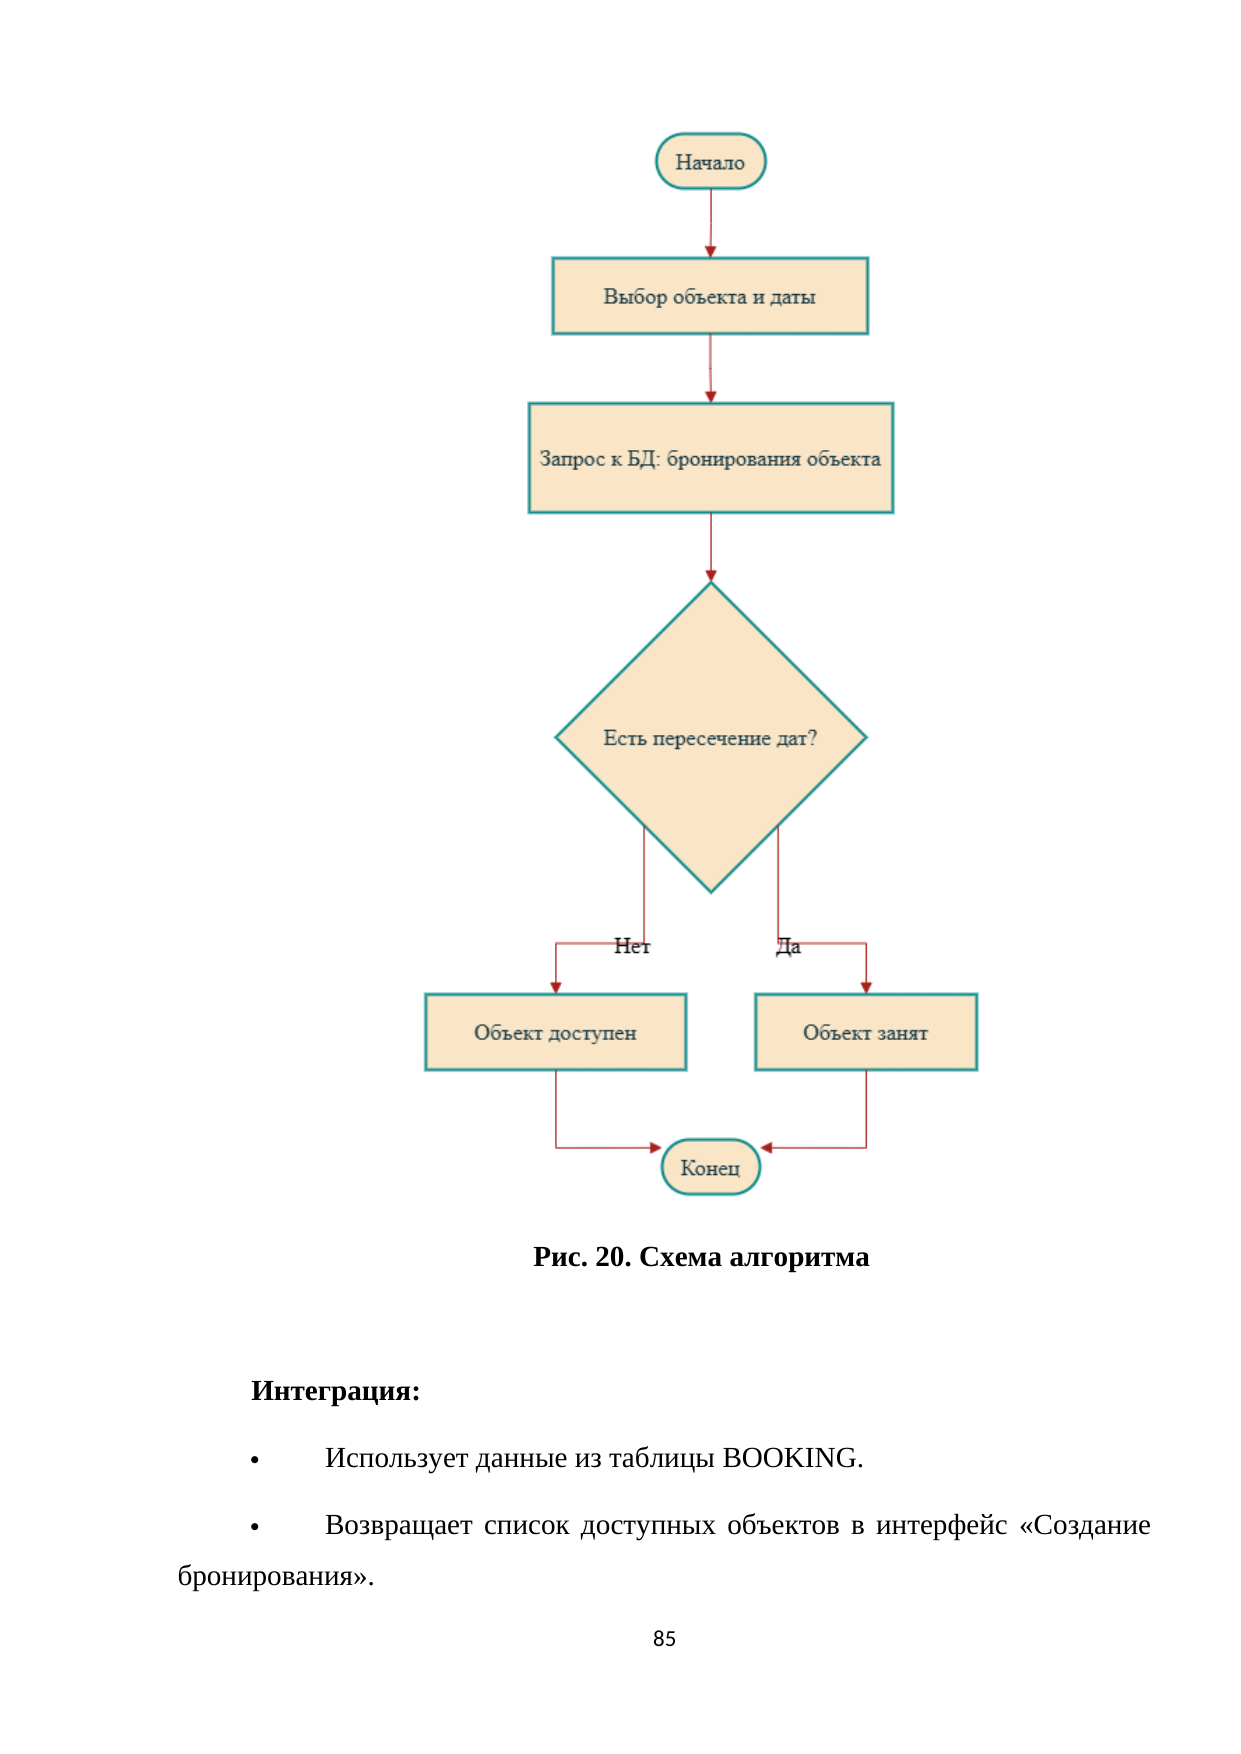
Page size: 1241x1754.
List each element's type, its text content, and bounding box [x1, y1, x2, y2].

picture [410, 118, 993, 1209]
list Использует данные из таблицы BOOKING. [177, 1440, 1152, 1474]
text Интеграция: [177, 1373, 1152, 1407]
list Возвращает список доступных объектов в интерфейс «Создание бронирования». [177, 1507, 1152, 1591]
text Рис. 20. Схема алгоритма [177, 1239, 1152, 1273]
